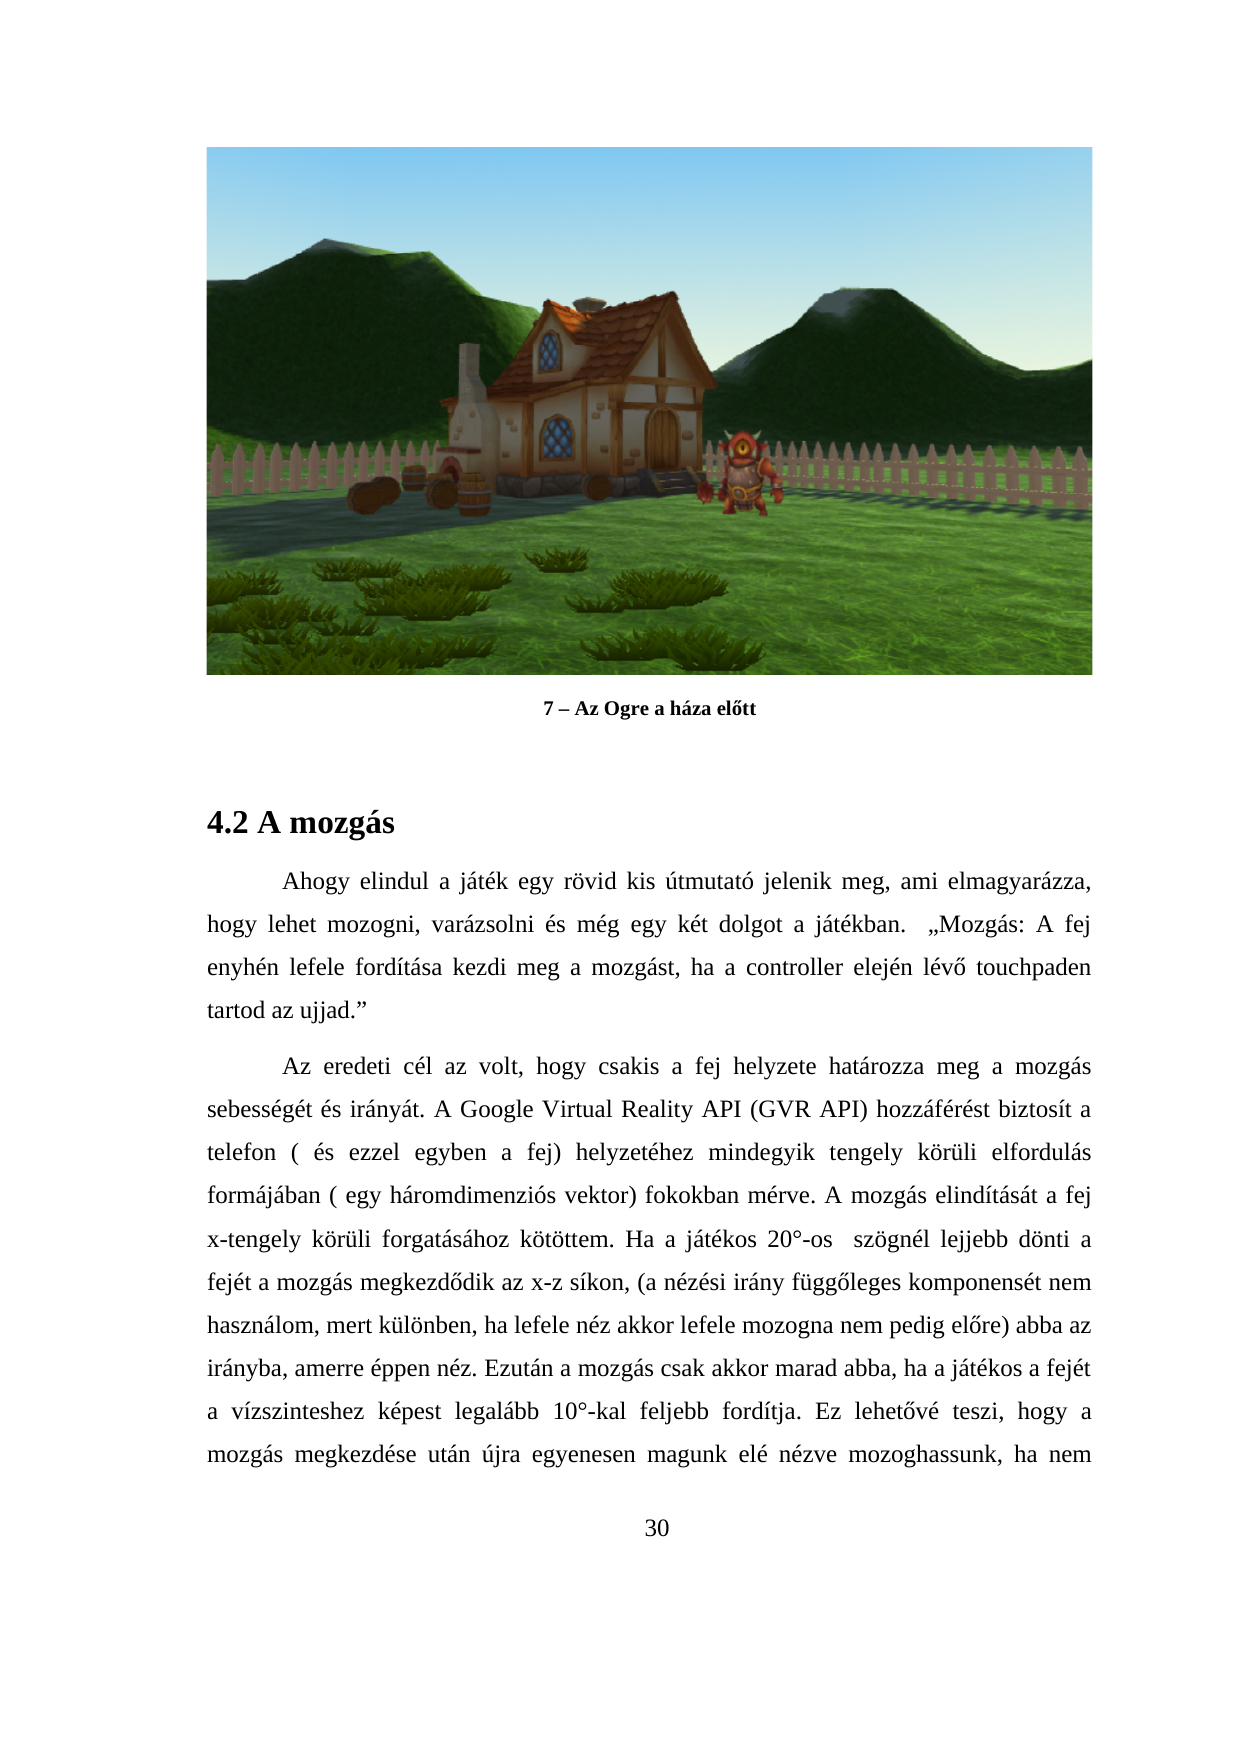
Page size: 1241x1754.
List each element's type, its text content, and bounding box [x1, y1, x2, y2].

text Ahogy elindul a játék egy rövid kis útmutató jelenik meg, ami elmagyarázza, hogy lehet mozogni, varázsolni és még egy két dolgot a játékban. „Mozgás: A fej enyhén lefele fordítása kezdi meg a mozgást, ha a controller elején lévő touchpaden tartod az ujjad.” [207, 866, 1092, 1024]
subtitle A mozgás [207, 802, 1092, 841]
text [207, 1051, 1092, 1468]
picture [206, 147, 1093, 675]
